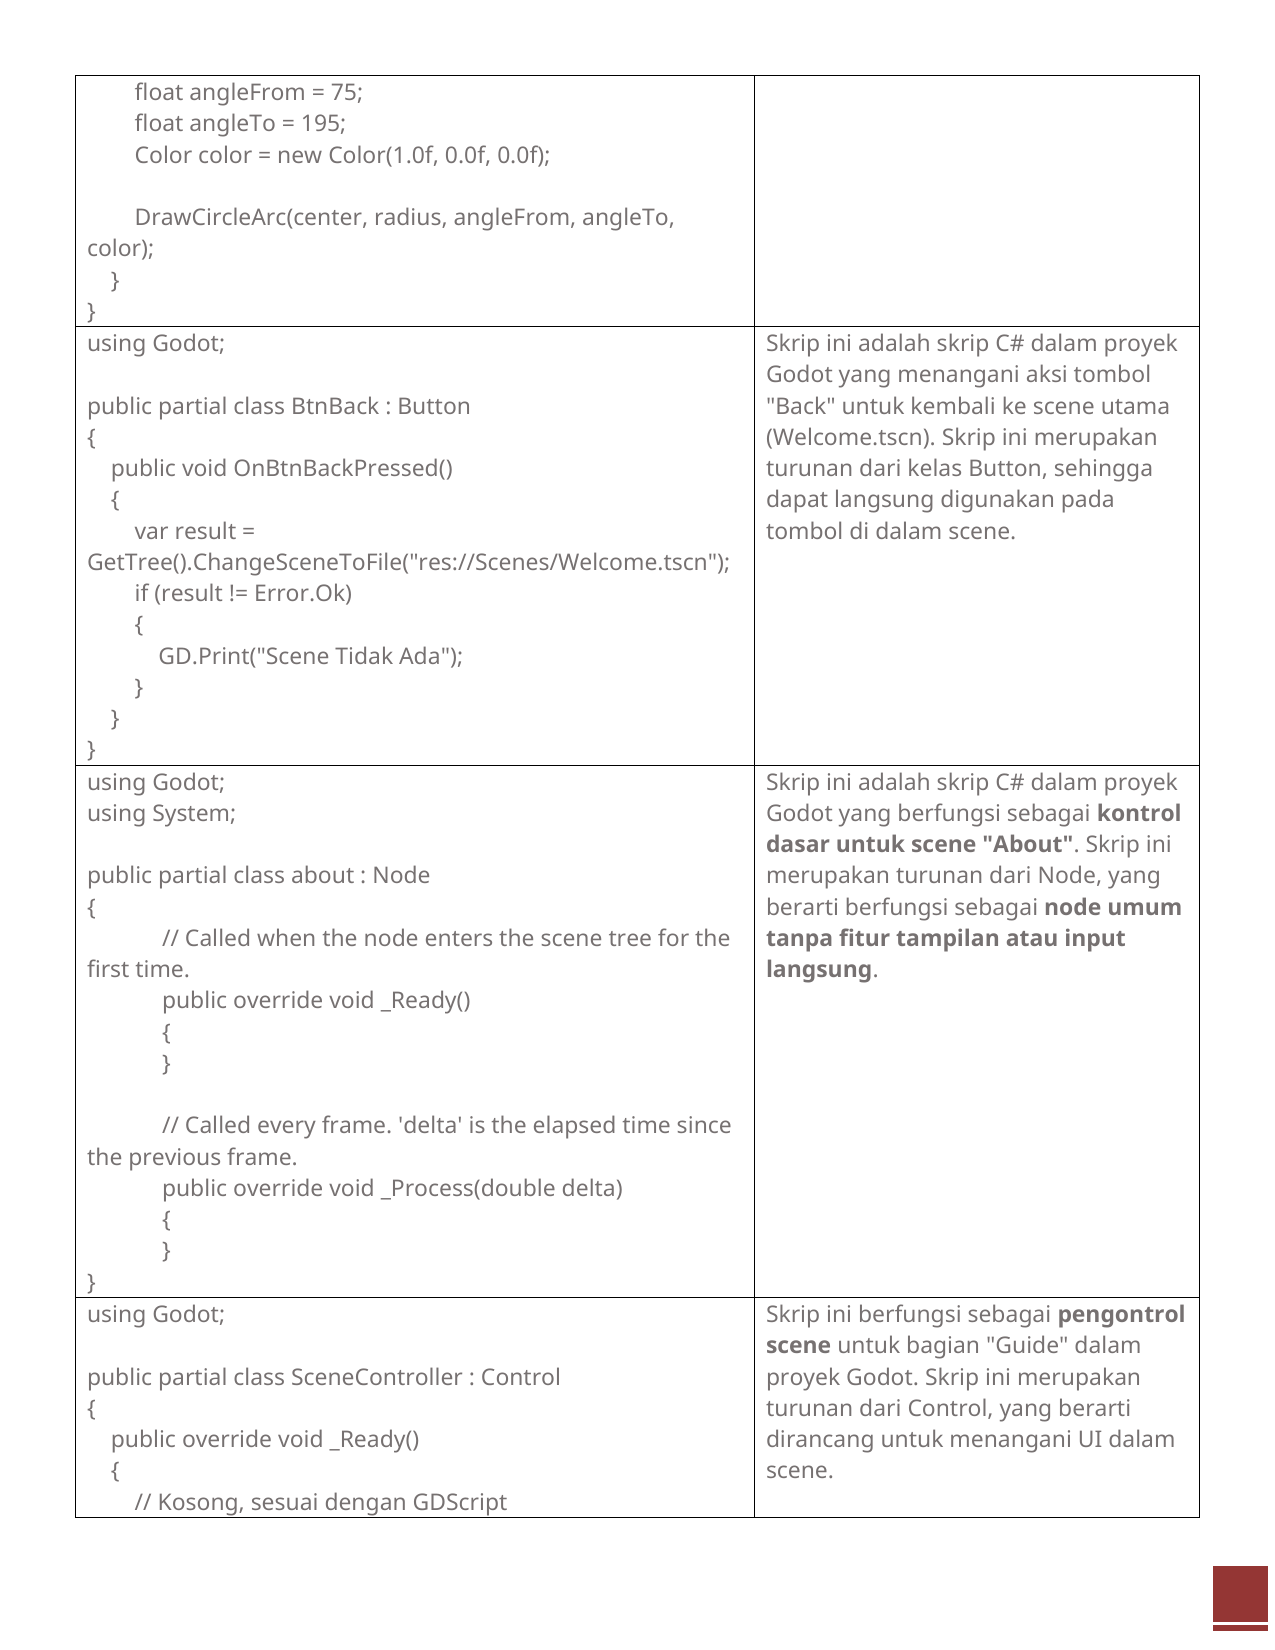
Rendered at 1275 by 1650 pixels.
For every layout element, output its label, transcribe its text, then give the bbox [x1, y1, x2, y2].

table_cell using Godot; public partial class BtnBack : Button { public void OnBtnBackPressed() { var result = GetTree().ChangeSceneToFile("res://Scenes/Welcome.tscn"); if (result != Error.Ok) { GD.Print("Scene Tidak Ada"); } } } [76, 327, 754, 764]
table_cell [755, 1298, 1199, 1517]
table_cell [755, 76, 1199, 326]
table_cell Skrip ini adalah skrip C# dalam proyek Godot yang berfungsi sebagai kontrol dasar untuk scene "About". Skrip ini merupakan turunan dari Node, yang berarti berfungsi sebagai node umum tanpa fitur tampilan atau input langsung. [755, 766, 1199, 1297]
table_cell Skrip ini adalah skrip C# dalam proyek Godot yang menangani aksi tombol "Back" untuk kembali ke scene utama (Welcome.tscn). Skrip ini merupakan turunan dari kelas Button, sehingga dapat langsung digunakan pada tombol di dalam scene. [755, 327, 1199, 764]
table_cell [76, 1298, 754, 1517]
table_cell using Godot; using System; public partial class about : Node { // Called when the node enters the scene tree for the first time. public override void _Ready() { } // Called every frame. 'delta' is the elapsed time since the previous frame. public override void _Process(double delta) { } } [76, 766, 754, 1297]
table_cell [76, 76, 754, 326]
